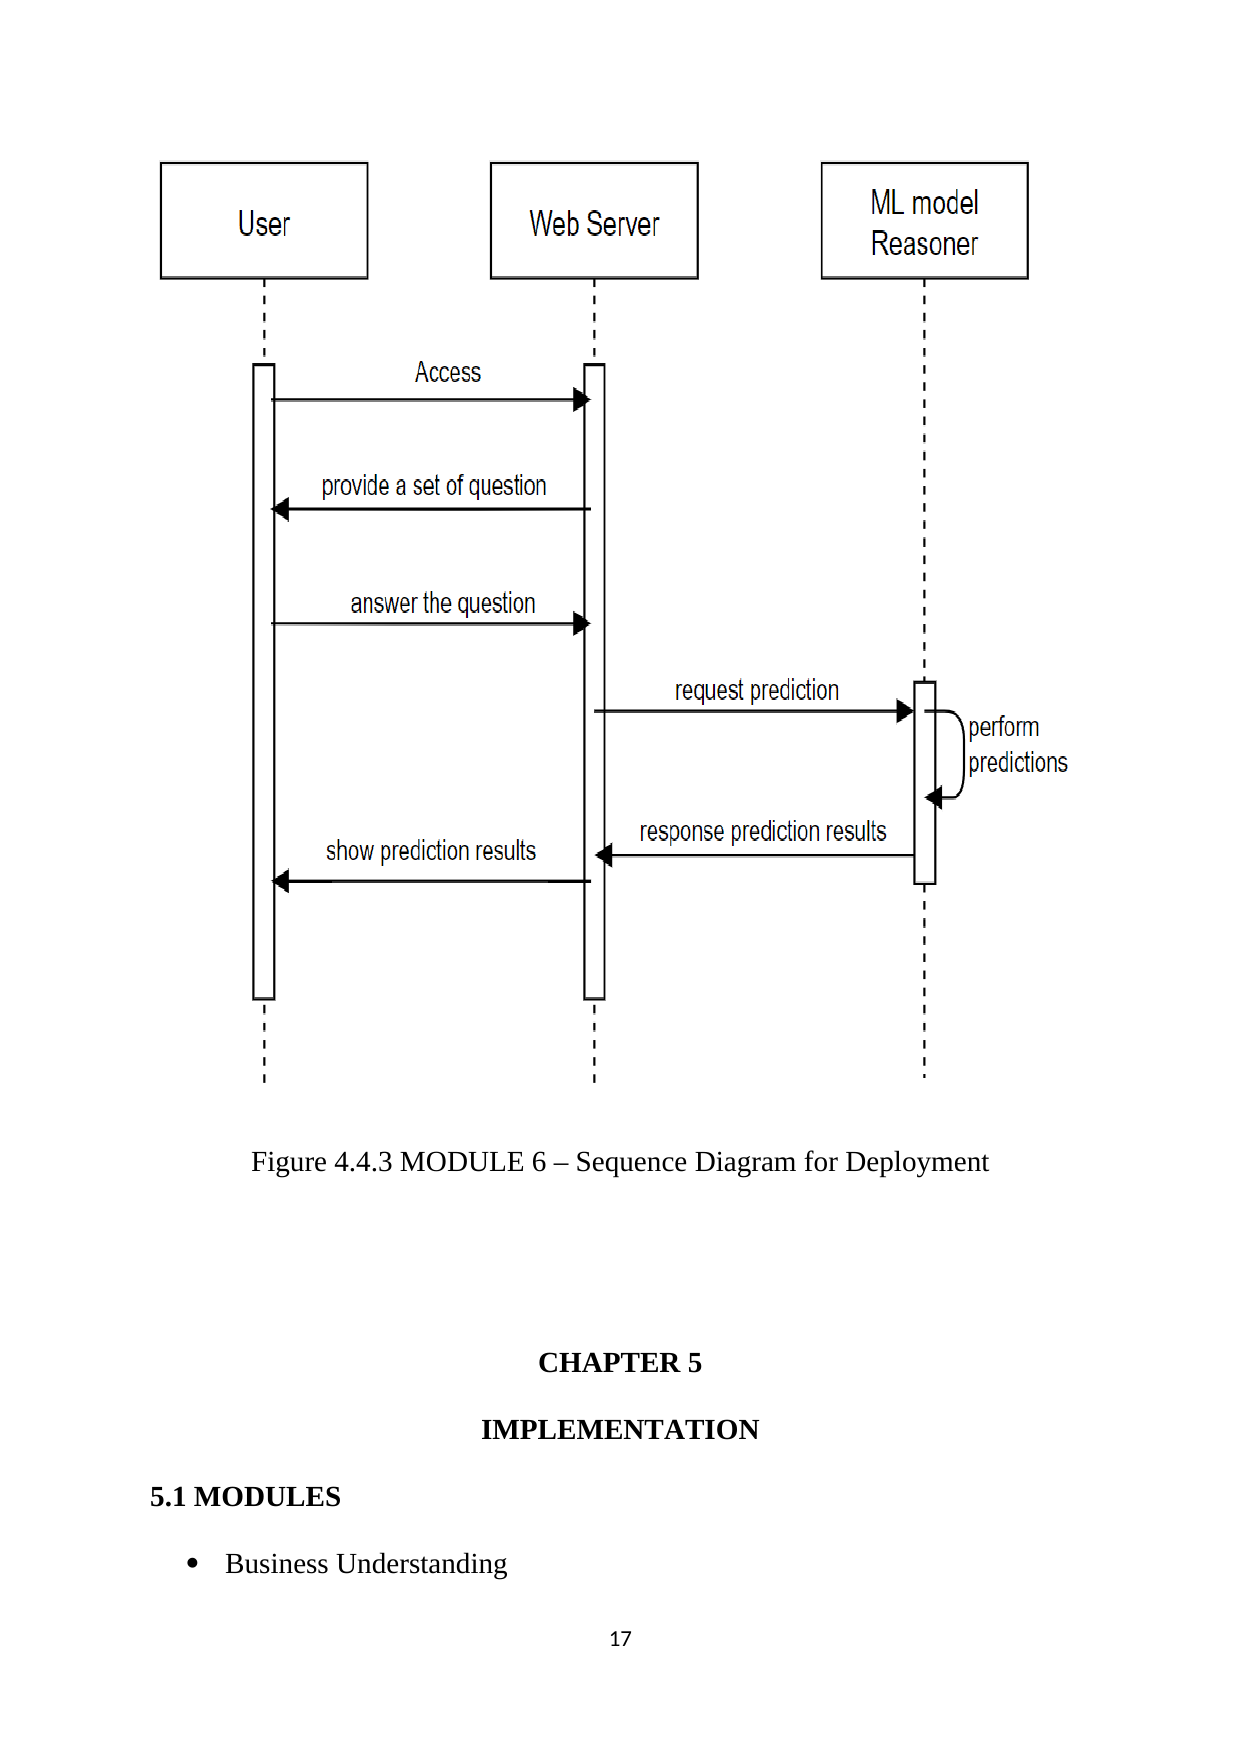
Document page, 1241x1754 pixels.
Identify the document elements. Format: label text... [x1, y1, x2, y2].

picture [150, 150, 1091, 1114]
text CHAPTER 5 [150, 1345, 1090, 1379]
text 5.1 MODULES [150, 1479, 1090, 1513]
text Figure 4.4.3 MODULE 6 – Sequence Diagram for Deployment [150, 1144, 1090, 1178]
list Business Understanding [187, 1546, 1090, 1580]
text IMPLEMENTATION [150, 1412, 1090, 1446]
